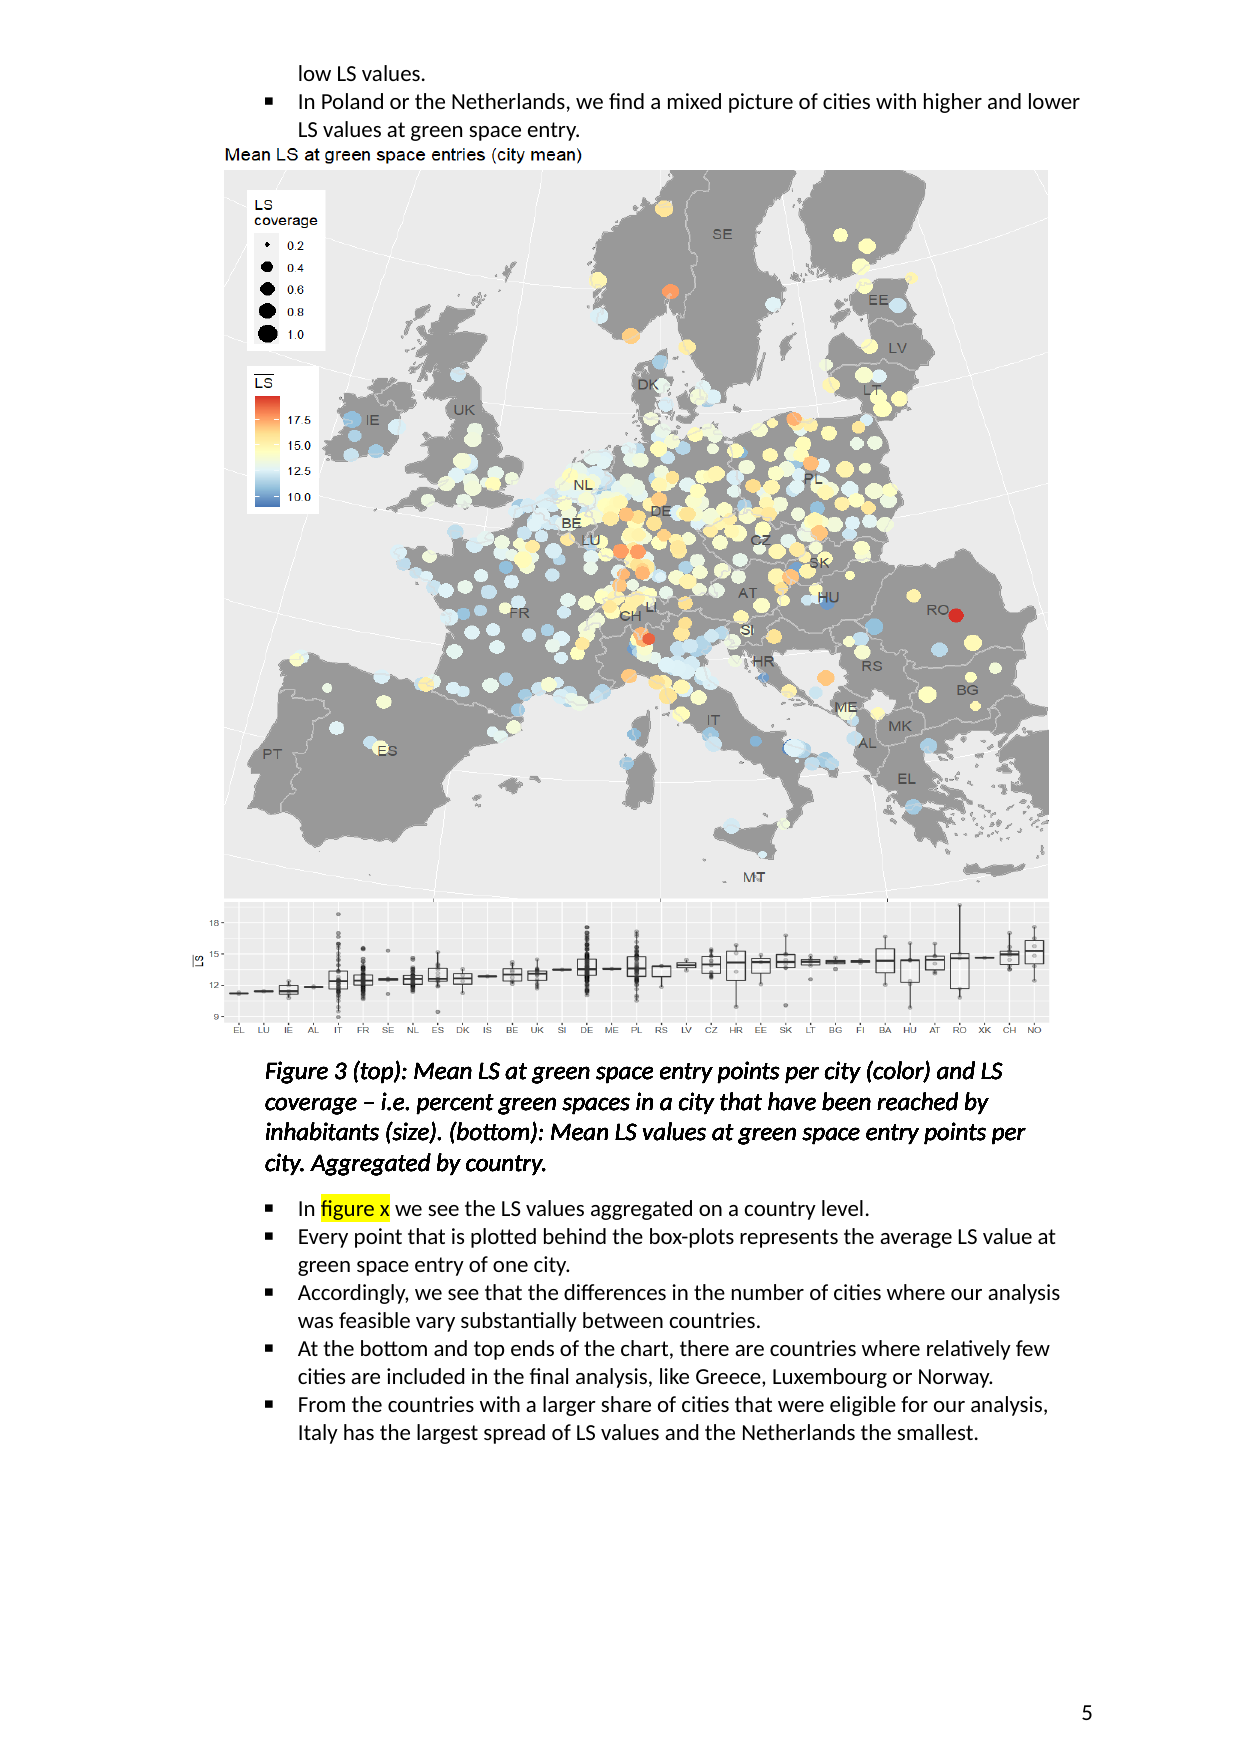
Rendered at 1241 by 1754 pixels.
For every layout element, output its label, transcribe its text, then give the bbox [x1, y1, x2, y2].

list At the bottom and top ends of the chart, there are countries where relatively few cities are included in the final analysis, like Greece, Luxembourg or Norway. [260, 1334, 1093, 1390]
picture [189, 147, 1051, 1036]
list Every point that is plotted behind the box-plots represents the average LS value at green space entry of one city. [260, 1222, 1093, 1278]
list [260, 59, 1093, 87]
list Accordingly, we see that the differences in the number of cities where our analysis was feasible vary substantially between countries. [260, 1278, 1093, 1334]
list In Poland or the Netherlands, we find a mixed picture of cities with higher and lower LS values at green space entry. [260, 87, 1093, 143]
list From the countries with a larger share of cities that were eligible for our analysis, Italy has the largest spread of LS values and the Netherlands the smallest. [260, 1390, 1093, 1446]
